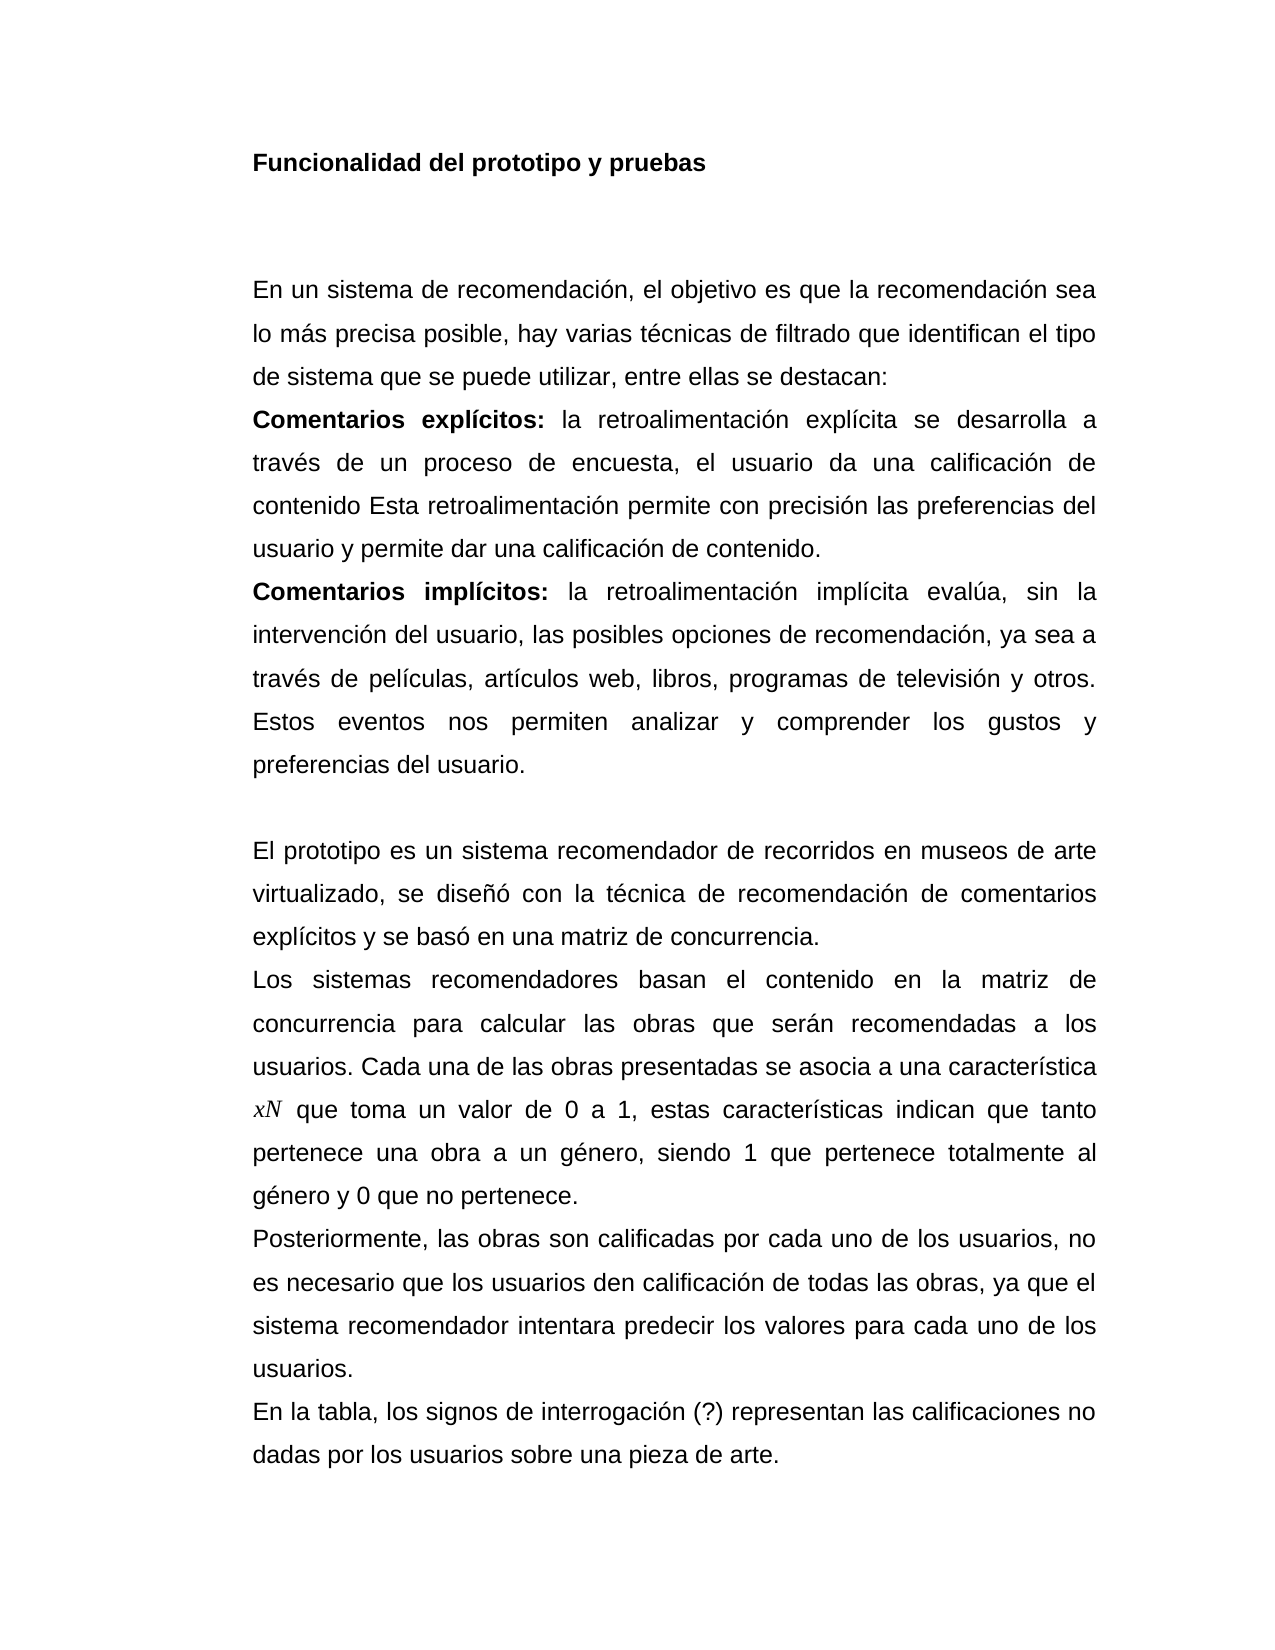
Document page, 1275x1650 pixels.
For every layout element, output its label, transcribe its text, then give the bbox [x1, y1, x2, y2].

list Comentarios implícitos: la retroalimentación implícita evalúa, sin la intervención del usuario, las posibles opciones de recomendación, ya sea a través de películas, artículos web, libros, programas de televisión y otros. Estos eventos nos permiten analizar y comprender los gustos y preferencias del usuario. [252, 577, 1098, 779]
list Posteriormente, las obras son calificadas por cada uno de los usuarios, no es necesario que los usuarios den calificación de todas las obras, ya que el sistema recomendador intentara predecir los valores para cada uno de los usuarios. [252, 1224, 1098, 1383]
list Comentarios explícitos: la retroalimentación explícita se desarrolla a través de un proceso de encuesta, el usuario da una calificación de contenido Esta retroalimentación permite con precisión las preferencias del usuario y permite dar una calificación de contenido. [252, 405, 1098, 563]
list Funcionalidad del prototipo y pruebas [252, 148, 1098, 176]
list En un sistema de recomendación, el objetivo es que la recomendación sea lo más precisa posible, hay varias técnicas de filtrado que identifican el tipo de sistema que se puede utilizar, entre ellas se destacan: [252, 276, 1098, 391]
list Los sistemas recomendadores basan el contenido en la matriz de concurrencia para calcular las obras que serán recomendadas a los usuarios. Cada una de las obras presentadas se asocia a una característica que toma un valor de 0 a 1, estas características indican que tanto pertenece una obra a un género, siendo 1 que pertenece totalmente al género y 0 que no pertenece. [252, 966, 1098, 1210]
list En la tabla, los signos de interrogación (?) representan las calificaciones no dadas por los usuarios sobre una pieza de arte. [252, 1397, 1098, 1469]
list El prototipo es un sistema recomendador de recorridos en museos de arte virtualizado, se diseñó con la técnica de recomendación de comentarios explícitos y se basó en una matriz de concurrencia. [252, 836, 1098, 951]
